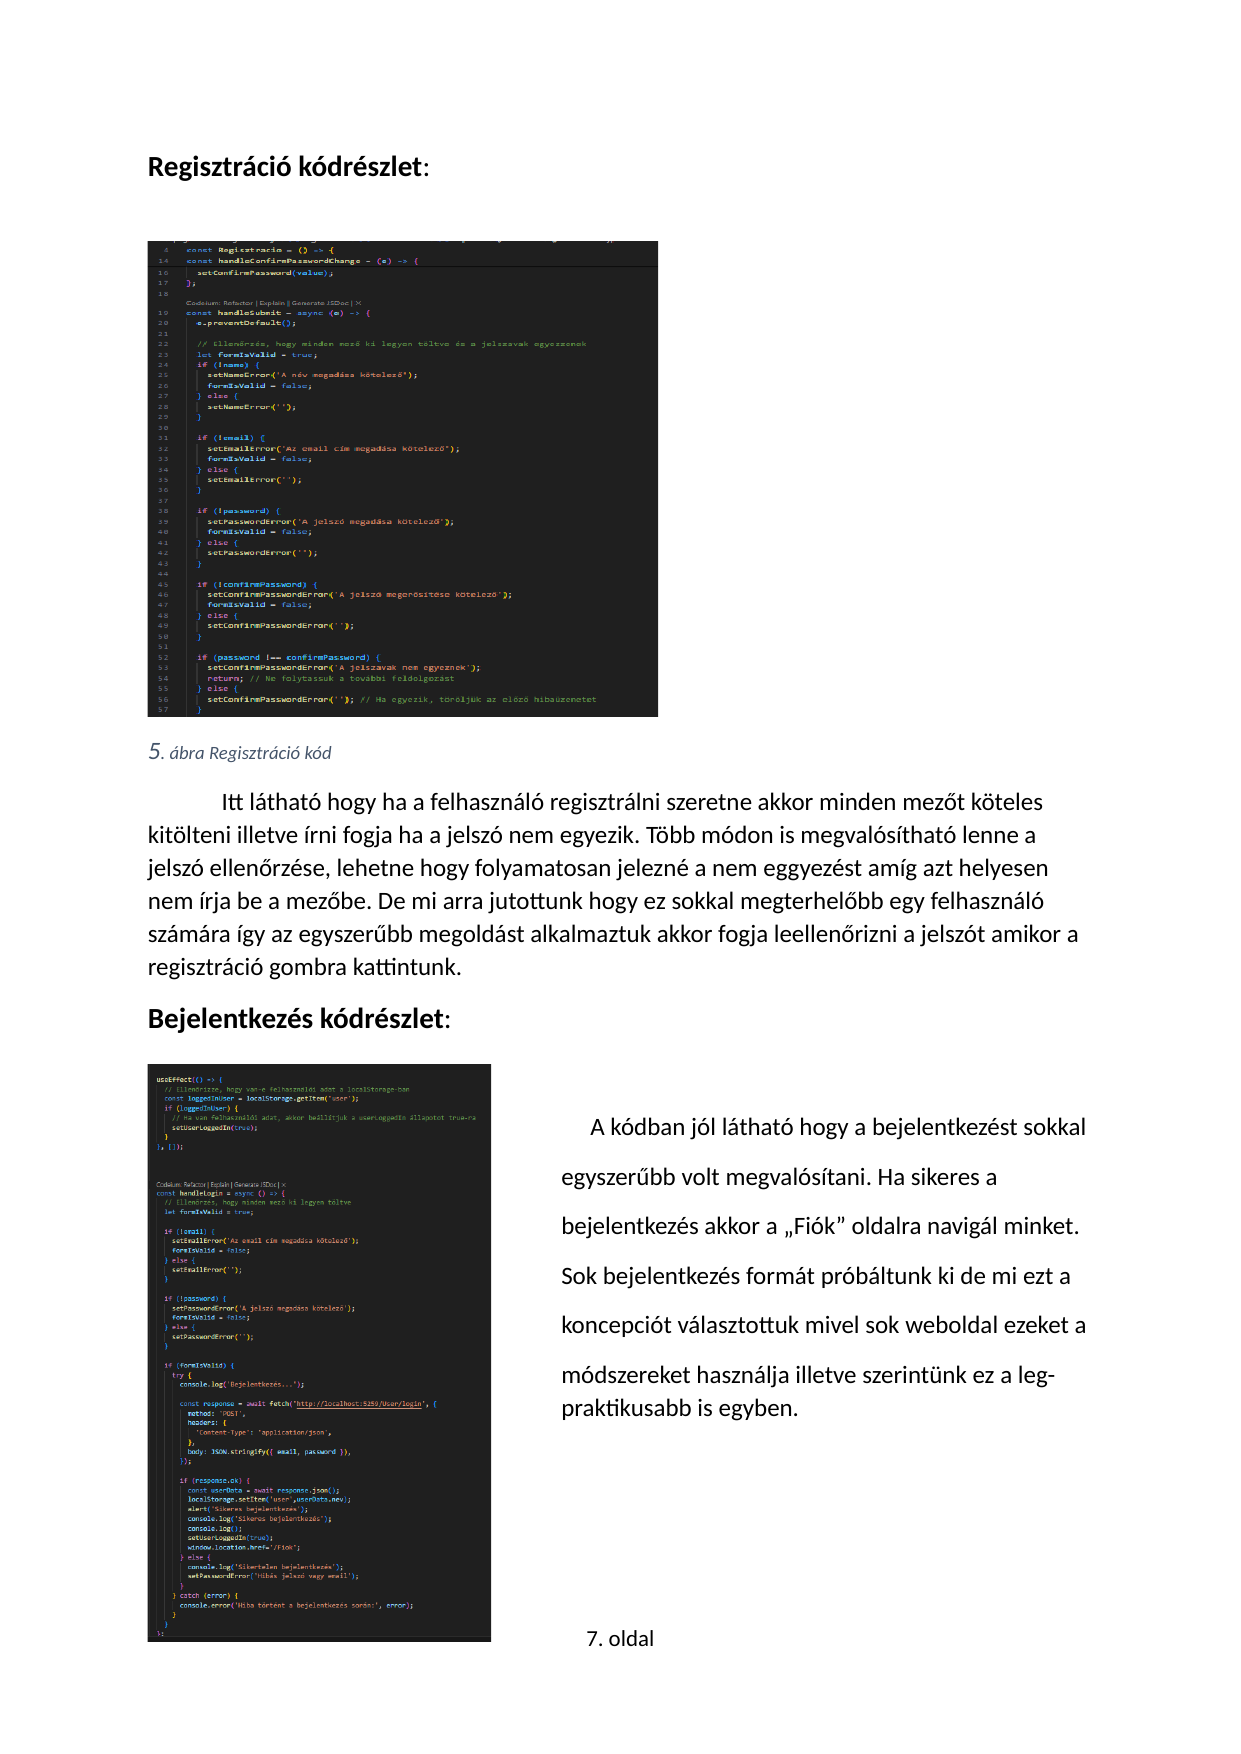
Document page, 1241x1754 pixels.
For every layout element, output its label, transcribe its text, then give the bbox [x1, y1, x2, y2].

text bejelentkezés akkor a „Fiók” oldalra navigál minket. [492, 1210, 1093, 1241]
text módszereket használja illetve szerintünk ez a leg- praktikusabb is egyben. [492, 1359, 1093, 1423]
text koncepciót választottuk mivel sok weboldal ezeket a [492, 1309, 1093, 1340]
text Bejelentkezés kódrészlet: [148, 1001, 1093, 1036]
text A kódban jól látható hogy a bejelentkezést sokkal [492, 1111, 1093, 1141]
text Itt látható hogy ha a felhasználó regisztrálni szeretne akkor minden mezőt köteles kitölteni illetve írni fogja ha a jelszó nem egyezik. Több módon is megvalósítható lenne a jelszó ellenőrzése, lehetne hogy folyamatosan jelezné a nem eggyezést amíg azt helyesen nem írja be a mezőbe. De mi arra jutottunk hogy ez sokkal megterhelőbb egy felhasználó számára így az egyszerűbb megoldást alkalmaztuk akkor fogja leellenőrizni a jelszót amikor a regisztráció gombra kattintunk. [148, 786, 1093, 982]
text 5. ábra Regisztráció kód [148, 735, 1093, 766]
text Regisztráció kódrészlet: [148, 148, 1093, 222]
picture [147, 241, 659, 717]
picture [147, 1064, 492, 1642]
text Sok bejelentkezés formát próbáltunk ki de mi ezt a [492, 1260, 1093, 1291]
text egyszerűbb volt megvalósítani. Ha sikeres a [492, 1161, 1093, 1191]
